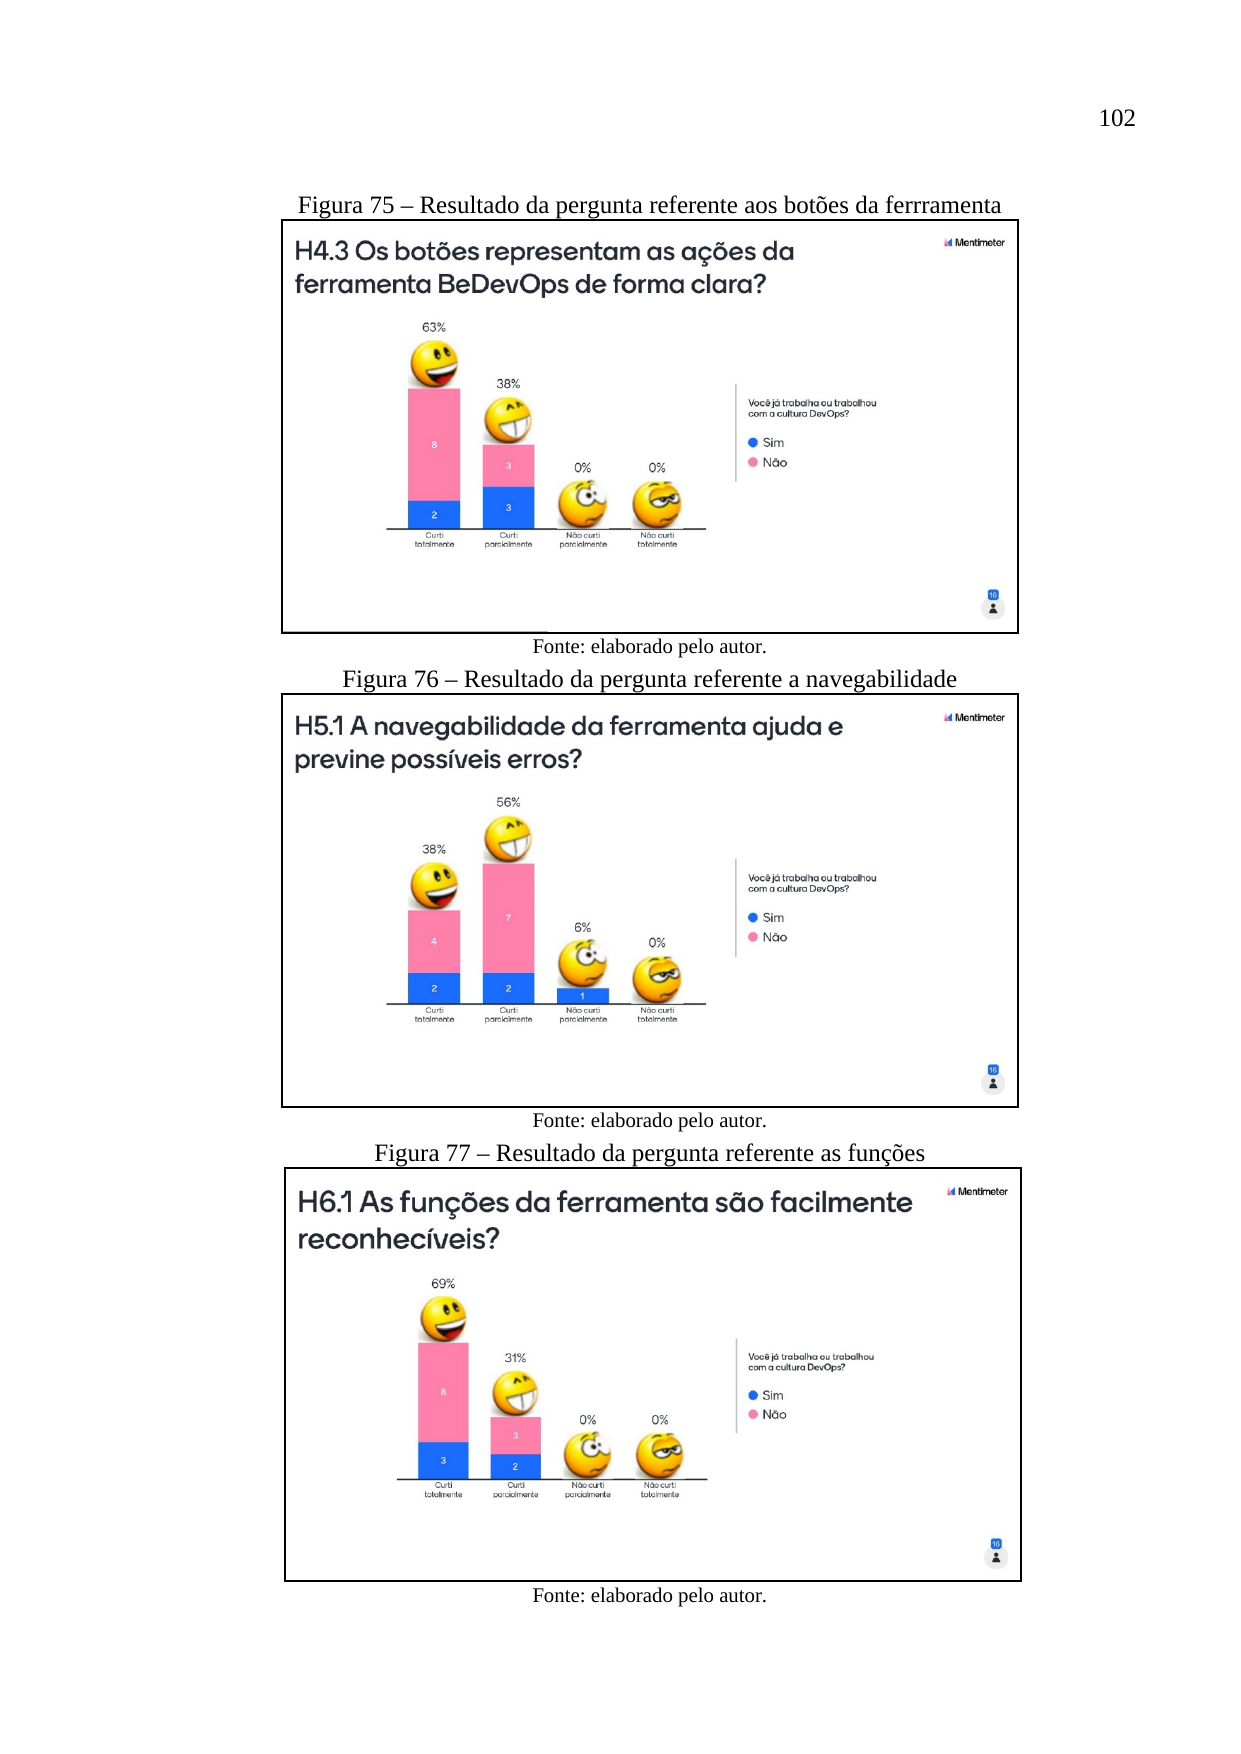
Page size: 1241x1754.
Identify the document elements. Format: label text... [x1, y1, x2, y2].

picture [283, 695, 1017, 1106]
picture [286, 1169, 1020, 1580]
text Figura 75 – Resultado da pergunta referente aos botões da ferrramenta [177, 190, 1122, 219]
text Figura 77 – Resultado da pergunta referente as funções [177, 1138, 1122, 1167]
picture [283, 221, 1017, 632]
text Figura 76 – Resultado da pergunta referente a navegabilidade [177, 664, 1122, 693]
text Fonte: elaborado pelo autor. [177, 1108, 1122, 1132]
text Fonte: elaborado pelo autor. [177, 634, 1122, 658]
text Fonte: elaborado pelo autor. [177, 1582, 1122, 1607]
